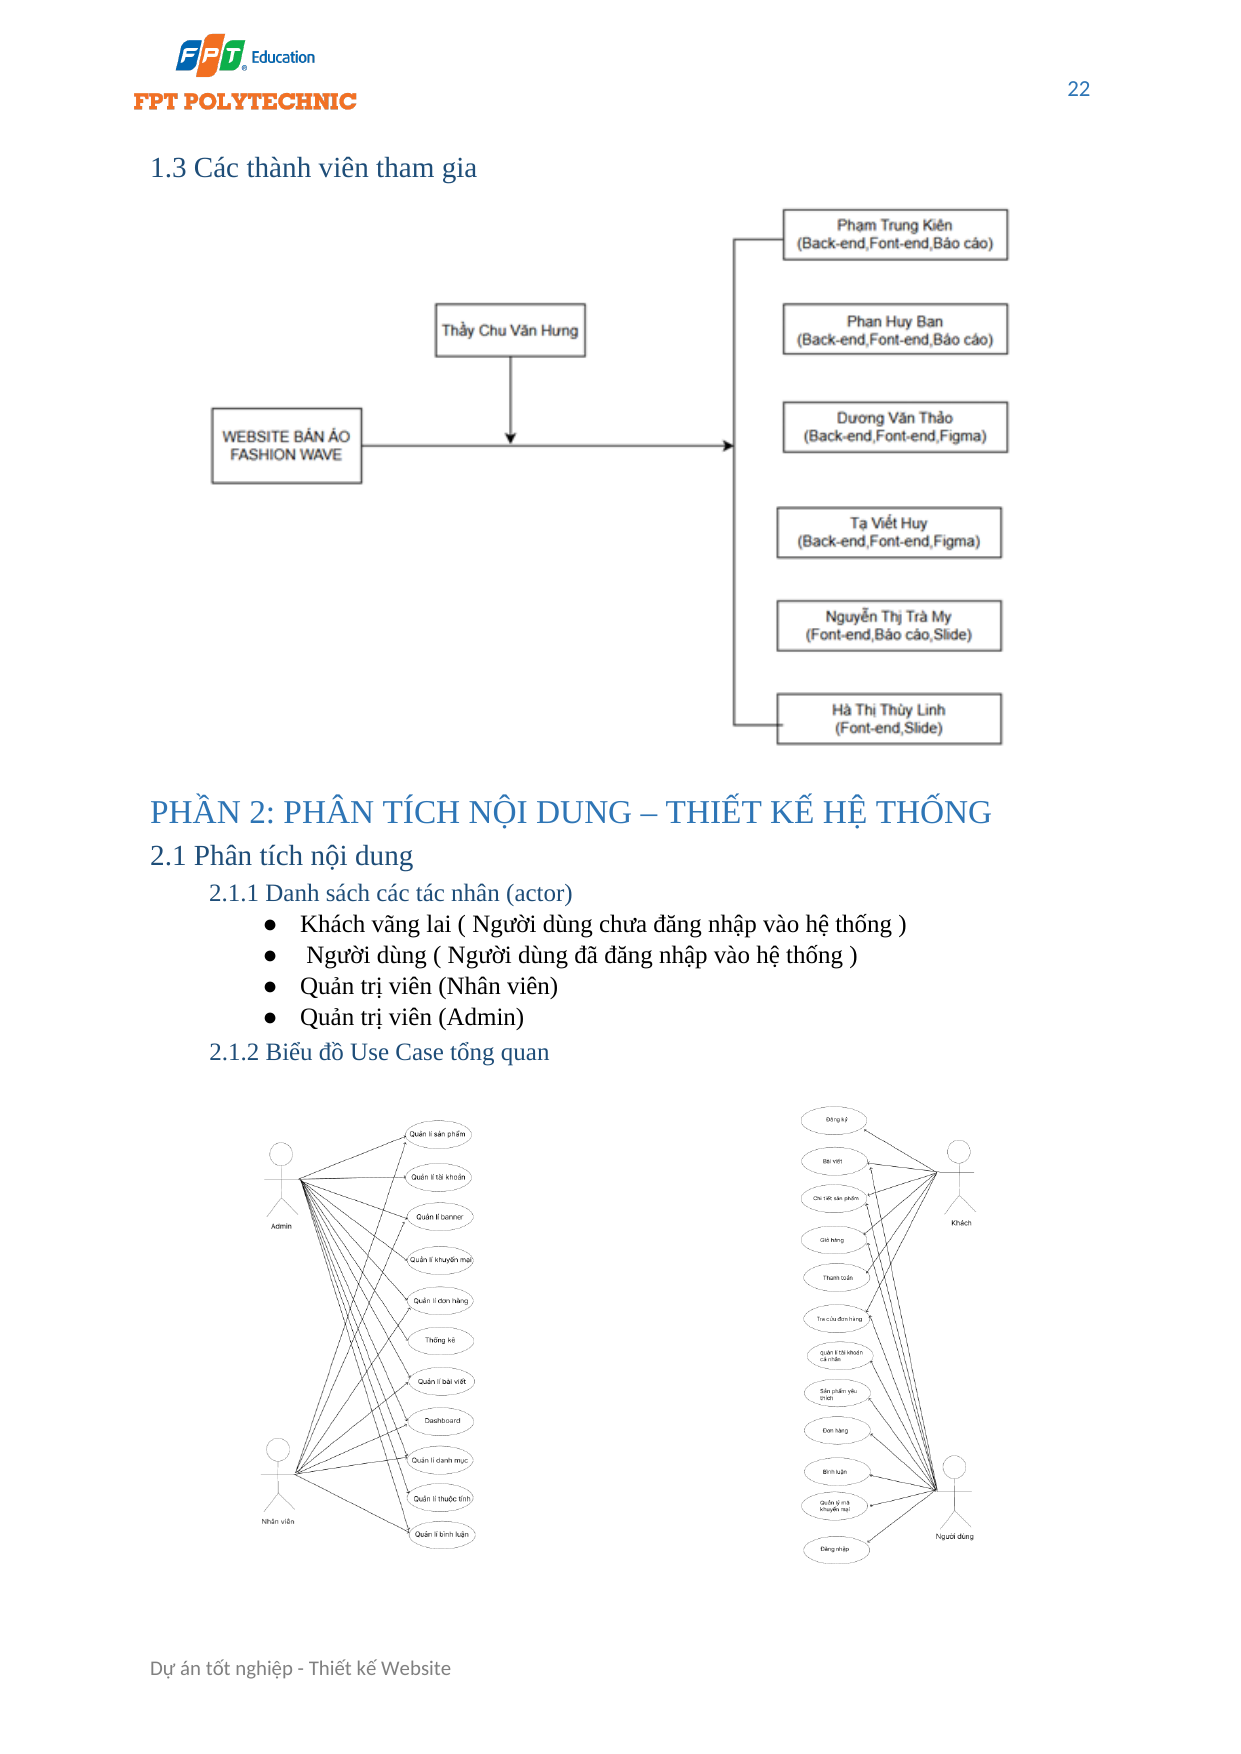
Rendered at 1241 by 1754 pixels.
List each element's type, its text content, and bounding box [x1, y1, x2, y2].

picture [150, 186, 1091, 774]
list Quản trị viên (Nhân viên) [262, 971, 1090, 1000]
subtitle 2.1.2 Biểu đồ Use Case tổng quan [179, 1037, 1090, 1066]
subtitle PHẦN 2: PHÂN TÍCH NỘI DUNG – THIẾT KẾ HỆ THỐNG [150, 792, 1090, 831]
picture [236, 1099, 1004, 1583]
subtitle 2.1.1 Danh sách các tác nhân (actor) [179, 878, 1090, 907]
subtitle 2.1 Phân tích nội dung [150, 838, 1090, 871]
list Người dùng ( Người dùng đã đăng nhập vào hệ thống ) [262, 940, 1090, 969]
list Khách vãng lai ( Người dùng chưa đăng nhập vào hệ thống ) [262, 909, 1090, 938]
subtitle 1.3 Các thành viên tham gia [150, 150, 1090, 183]
picture [126, 26, 364, 117]
list Quản trị viên (Admin) [262, 1002, 1090, 1031]
